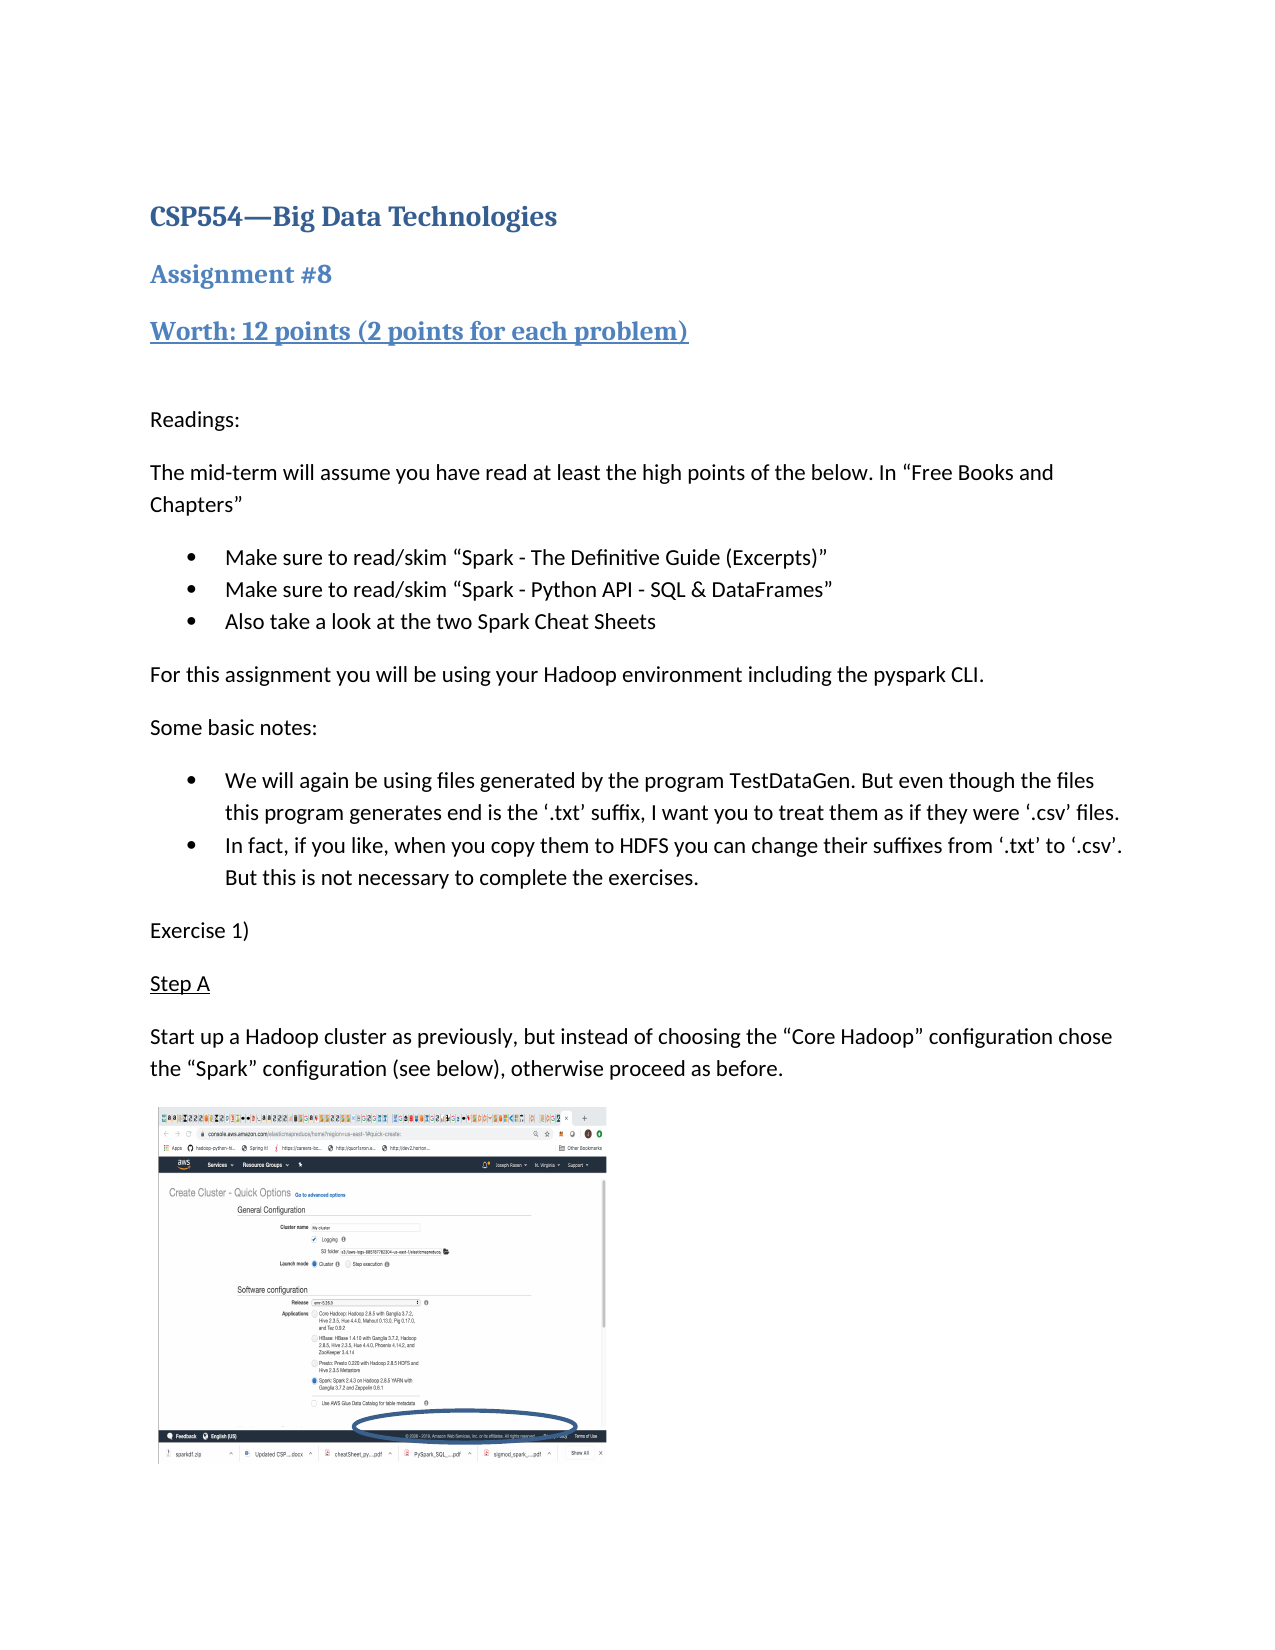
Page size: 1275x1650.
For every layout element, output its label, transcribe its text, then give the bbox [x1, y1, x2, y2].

text Exercise 1) [150, 916, 1125, 944]
list Make sure to read/skim “Spark - The Definitive Guide (Excerpts)” [187, 543, 1125, 571]
text The mid-term will assume you have read at least the high points of the below. In “Free Books and Chapters” [150, 458, 1125, 518]
text Some basic notes: [150, 713, 1125, 741]
text For this assignment you will be using your Hadoop environment including the pyspark CLI. [150, 660, 1125, 688]
text Readings: [150, 405, 1125, 433]
list In fact, if you like, when you copy them to HDFS you can change their suffixes from ‘.txt’ to ‘.csv’. But this is not necessary to complete the exercises. [187, 831, 1125, 891]
picture [150, 1107, 607, 1464]
text Step A [150, 969, 1125, 997]
subtitle Assignment #8 [150, 259, 1125, 291]
list We will again be using files generated by the program TestDataGen. But even though the files this program generates end is the ‘.txt’ suffix, I want you to treat them as if they were ‘.csv’ files. [187, 766, 1125, 827]
list Make sure to read/skim “Spark - Python API - SQL & DataFrames” [187, 575, 1125, 603]
subtitle Worth: 12 points (2 points for each problem) [150, 316, 1125, 347]
subtitle CSP554—Big Data Technologies [150, 200, 1125, 233]
text Start up a Hadoop cluster as previously, but instead of choosing the “Core Hadoop” configuration chose the “Spark” configuration (see below), otherwise proceed as before. [150, 1022, 1125, 1082]
list Also take a look at the two Spark Cheat Sheets [187, 607, 1125, 635]
